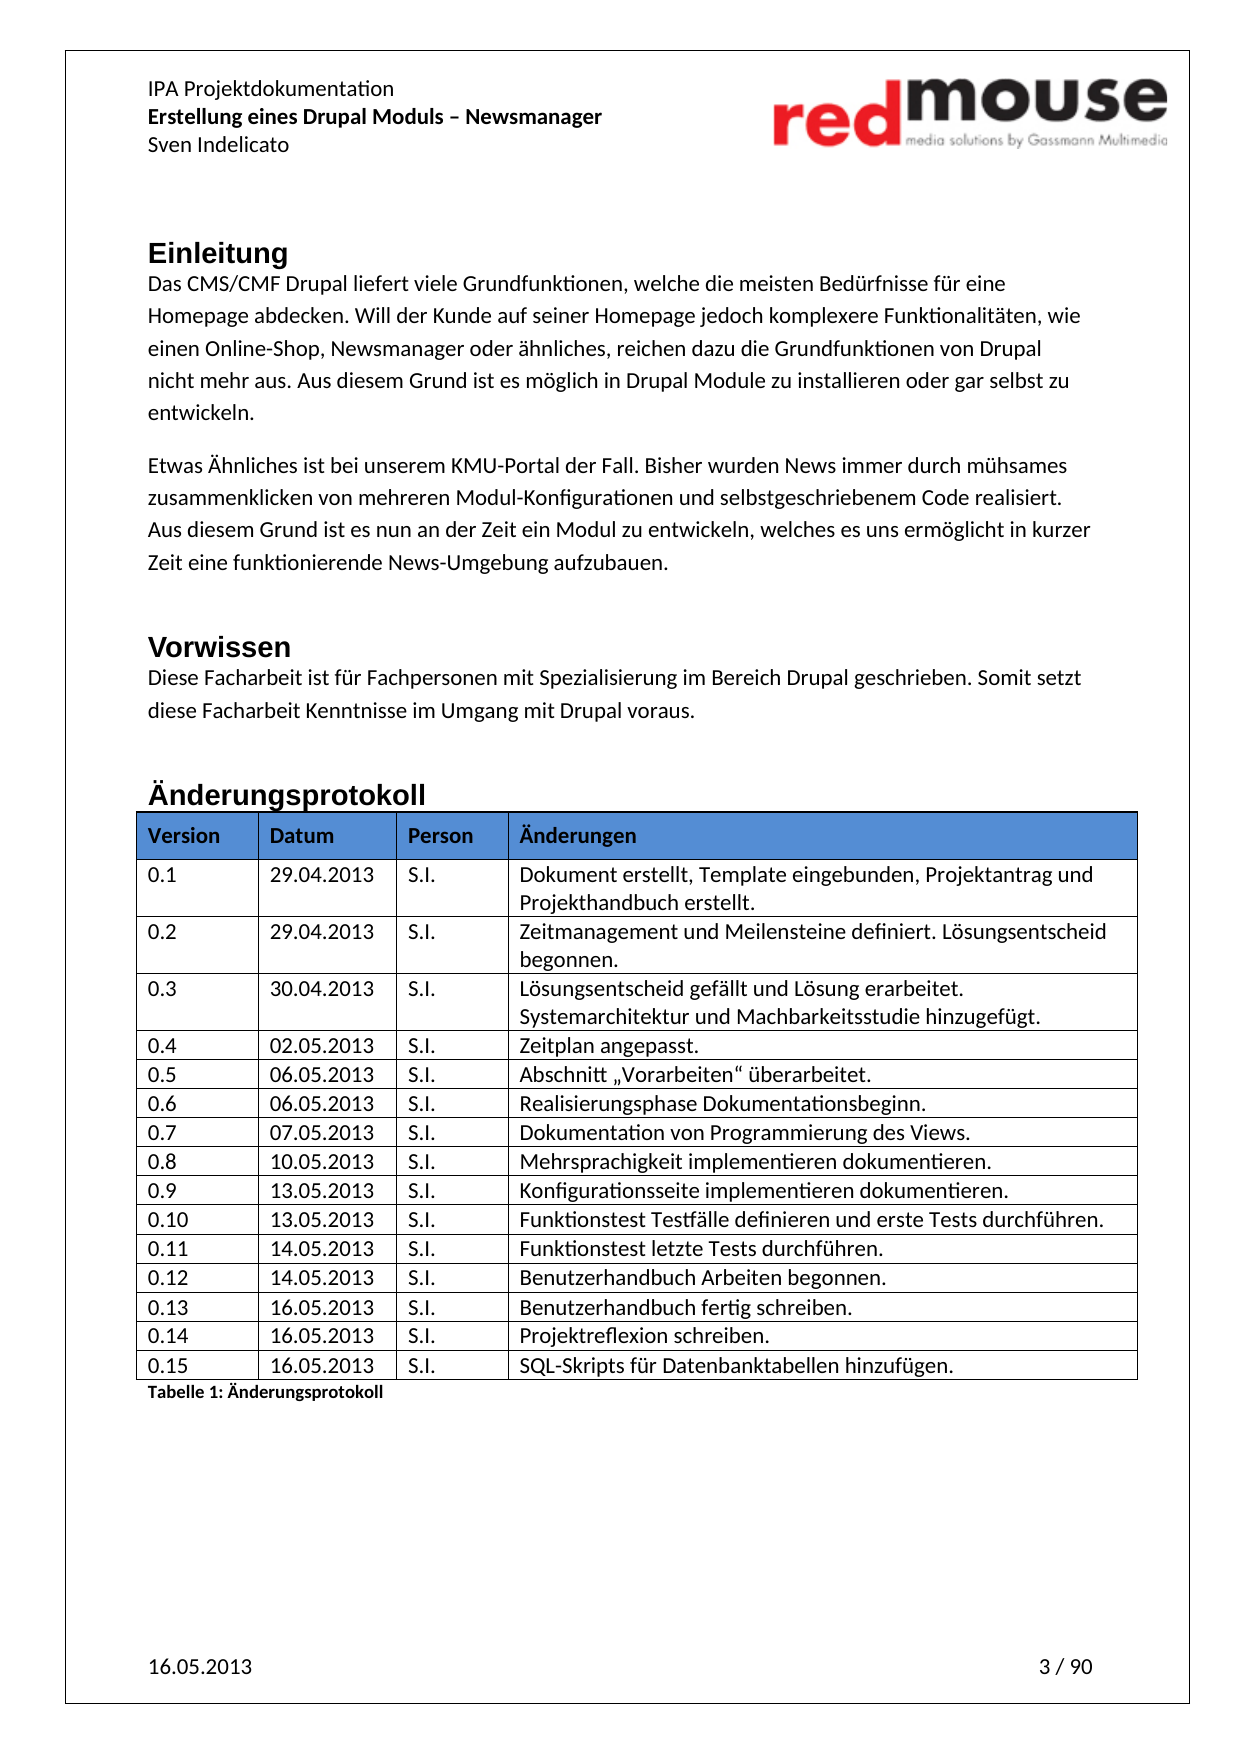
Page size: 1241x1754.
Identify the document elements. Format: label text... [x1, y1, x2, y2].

text Das CMS/CMF Drupal liefert viele Grundfunktionen, welche die meisten Bedürfnisse für eine Homepage abdecken. Will der Kunde auf seiner Homepage jedoch komplexere Funktionalitäten, wie einen Online-Shop, Newsmanager oder ähnliches, reichen dazu die Grundfunktionen von Drupal nicht mehr aus. Aus diesem Grund ist es möglich in Drupal Module zu installieren oder gar selbst zu entwickeln. [148, 269, 1093, 426]
table_cell 13.05.2013 [259, 1176, 396, 1204]
table_cell S.I. [397, 1264, 508, 1292]
table_cell Realisierungsphase Dokumentationsbeginn. [509, 1089, 1137, 1117]
table_cell Mehrsprachigkeit implementieren dokumentieren. [509, 1147, 1137, 1175]
table_cell 14.05.2013 [259, 1235, 396, 1262]
table_cell Benutzerhandbuch Arbeiten begonnen. [509, 1264, 1137, 1292]
table_cell Funktionstest Testfälle definieren und erste Tests durchführen. [509, 1205, 1137, 1233]
table_cell S.I. [397, 1205, 508, 1233]
table_cell 0.8 [137, 1147, 258, 1175]
table_header Version [137, 813, 258, 859]
table_cell S.I. [397, 1176, 508, 1204]
table_cell 0.6 [137, 1089, 258, 1117]
table_cell Lösungsentscheid gefällt und Lösung erarbeitet. Systemarchitektur und Machbarkeitsstudie hinzugefügt. [509, 974, 1137, 1030]
table_cell 0.13 [137, 1293, 258, 1321]
table_cell S.I. [397, 1118, 508, 1146]
table_cell S.I. [397, 1293, 508, 1321]
table_cell SQL-Skripts für Datenbanktabellen hinzufügen. [509, 1351, 1137, 1379]
table_cell 13.05.2013 [259, 1205, 396, 1233]
table_cell S.I. [397, 1322, 508, 1350]
table_cell S.I. [397, 1031, 508, 1059]
table_cell Abschnitt „Vorarbeiten“ überarbeitet. [509, 1060, 1137, 1088]
table_cell 0.1 [137, 860, 258, 916]
table_cell 14.05.2013 [259, 1264, 396, 1292]
table_cell 06.05.2013 [259, 1089, 396, 1117]
table_cell 02.05.2013 [259, 1031, 396, 1059]
table_cell 10.05.2013 [259, 1147, 396, 1175]
table_cell Benutzerhandbuch fertig schreiben. [509, 1293, 1137, 1321]
table_cell 0.7 [137, 1118, 258, 1146]
table_cell S.I. [397, 1089, 508, 1117]
table_cell 16.05.2013 [259, 1322, 396, 1350]
table_cell Zeitplan angepasst. [509, 1031, 1137, 1059]
table_cell S.I. [397, 860, 508, 916]
table_cell 07.05.2013 [259, 1118, 396, 1146]
table_header Datum [259, 813, 396, 859]
table_cell Dokument erstellt, Template eingebunden, Projektantrag und Projekthandbuch erstellt. [509, 860, 1137, 916]
text Etwas Ähnliches ist bei unserem KMU-Portal der Fall. Bisher wurden News immer durch mühsames zusammenklicken von mehreren Modul-Konfigurationen und selbstgeschriebenem Code realisiert. Aus diesem Grund ist es nun an der Zeit ein Modul zu entwickeln, welches es uns ermöglicht in kurzer Zeit eine funktionierende News-Umgebung aufzubauen. [148, 451, 1093, 576]
table_cell Projektreflexion schreiben. [509, 1322, 1137, 1350]
text Tabelle 1: Änderungsprotokoll [148, 1380, 1093, 1403]
picture [773, 78, 1168, 149]
table_cell S.I. [397, 1147, 508, 1175]
table_cell Konfigurationsseite implementieren dokumentieren. [509, 1176, 1137, 1204]
table_cell 0.10 [137, 1205, 258, 1233]
table_cell 29.04.2013 [259, 917, 396, 973]
title Änderungsprotokoll [148, 778, 1093, 811]
table_cell Dokumentation von Programmierung des Views. [509, 1118, 1137, 1146]
table_cell 16.05.2013 [259, 1293, 396, 1321]
table_cell 0.3 [137, 974, 258, 1030]
table_cell 30.04.2013 [259, 974, 396, 1030]
table_cell Funktionstest letzte Tests durchführen. [509, 1235, 1137, 1262]
title Einleitung [148, 236, 1093, 269]
table_cell 0.14 [137, 1322, 258, 1350]
table_cell 0.5 [137, 1060, 258, 1088]
table_cell 0.15 [137, 1351, 258, 1379]
table_cell 0.12 [137, 1264, 258, 1292]
table_cell 16.05.2013 [259, 1351, 396, 1379]
table_cell S.I. [397, 1351, 508, 1379]
table_cell 0.9 [137, 1176, 258, 1204]
text Diese Facharbeit ist für Fachpersonen mit Spezialisierung im Bereich Drupal geschrieben. Somit setzt diese Facharbeit Kenntnisse im Umgang mit Drupal voraus. [148, 663, 1093, 724]
table_header Person [397, 813, 508, 859]
table_cell S.I. [397, 1235, 508, 1262]
table_cell 0.11 [137, 1235, 258, 1262]
table_cell 06.05.2013 [259, 1060, 396, 1088]
table_cell S.I. [397, 1060, 508, 1088]
table_cell 0.2 [137, 917, 258, 973]
table_cell 0.4 [137, 1031, 258, 1059]
table_cell 29.04.2013 [259, 860, 396, 916]
table_cell S.I. [397, 917, 508, 973]
title Vorwissen [148, 630, 1093, 663]
table_header Änderungen [509, 813, 1137, 859]
table_cell Zeitmanagement und Meilensteine definiert. Lösungsentscheid begonnen. [509, 917, 1137, 973]
table_cell S.I. [397, 974, 508, 1030]
